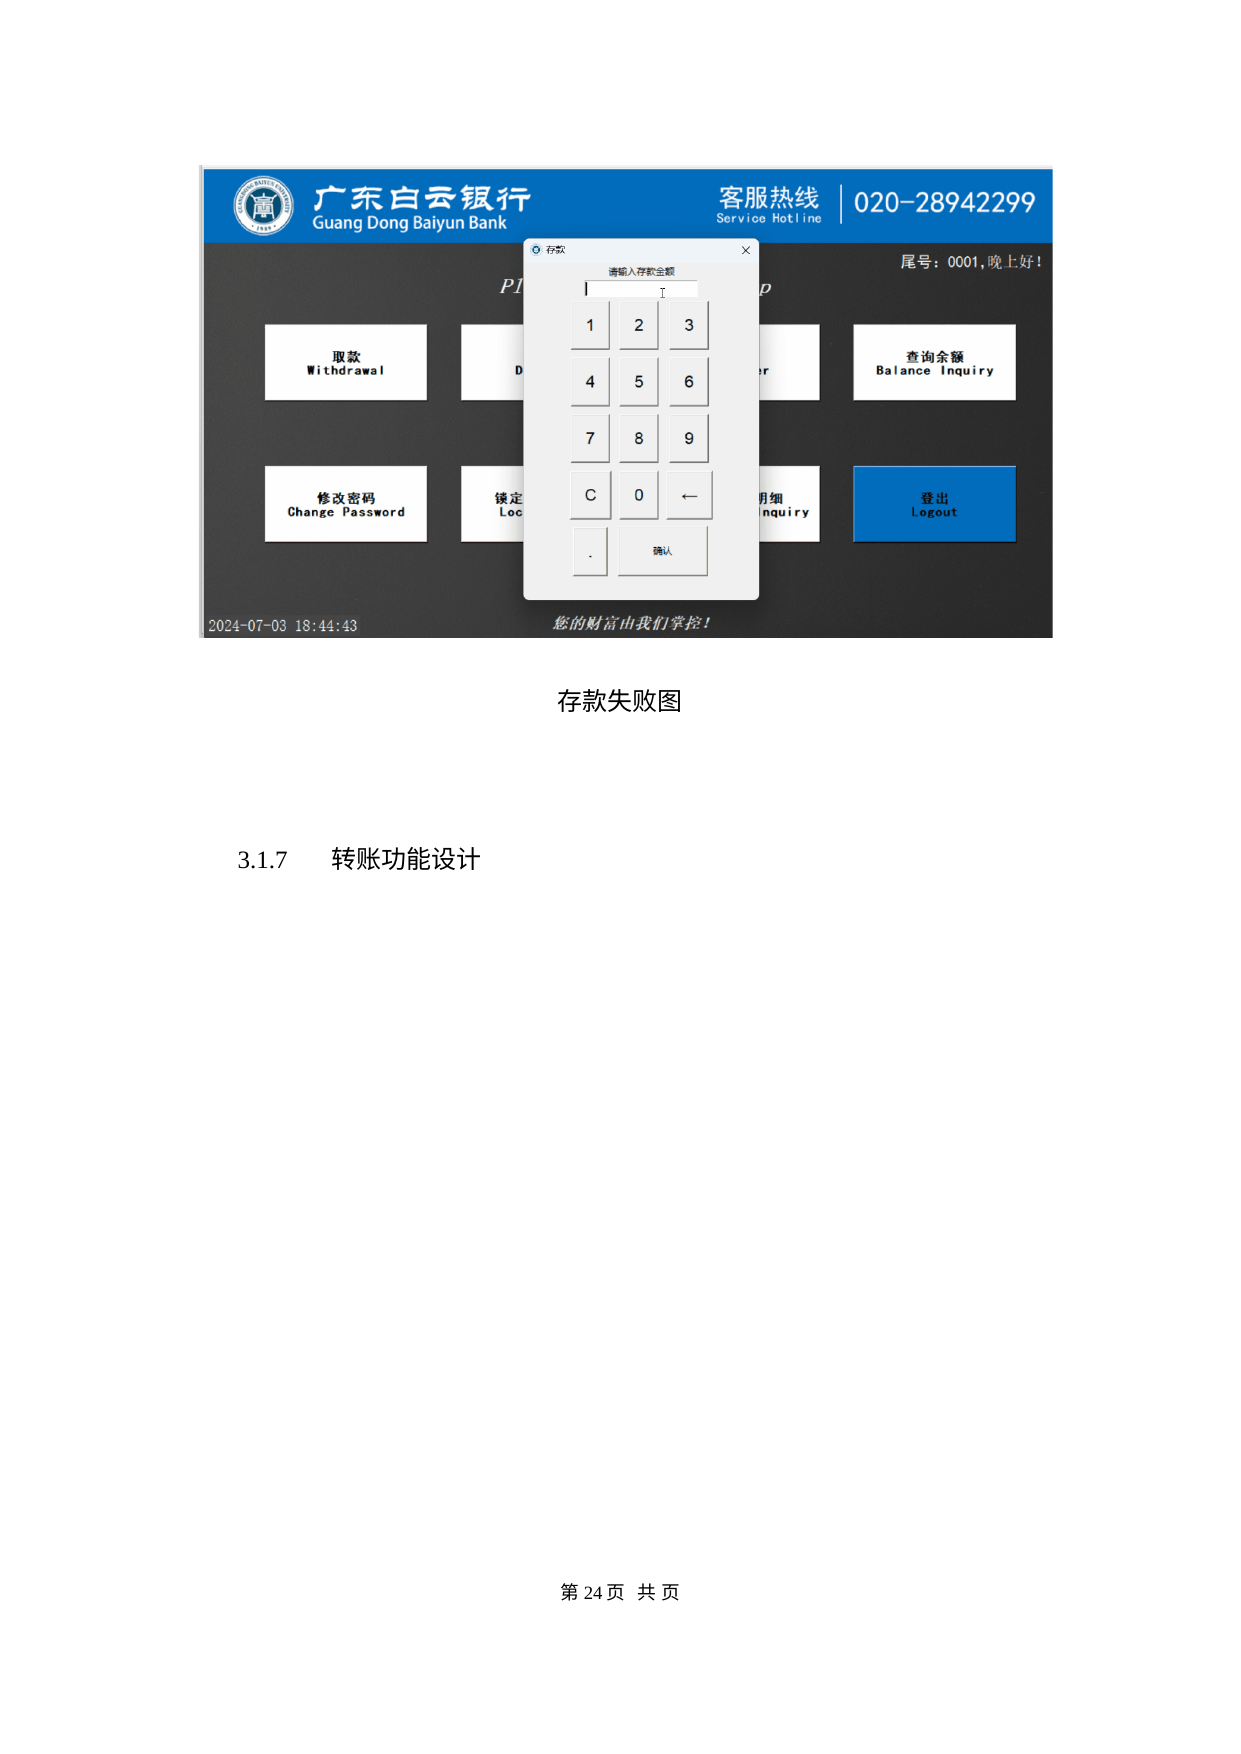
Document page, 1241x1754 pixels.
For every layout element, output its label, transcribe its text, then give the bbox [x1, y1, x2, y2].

table_header [188, 165, 1053, 667]
table_cell 存款失败图 [188, 667, 1053, 746]
picture [198, 165, 1053, 638]
list 转账功能设计 [287, 825, 1053, 890]
